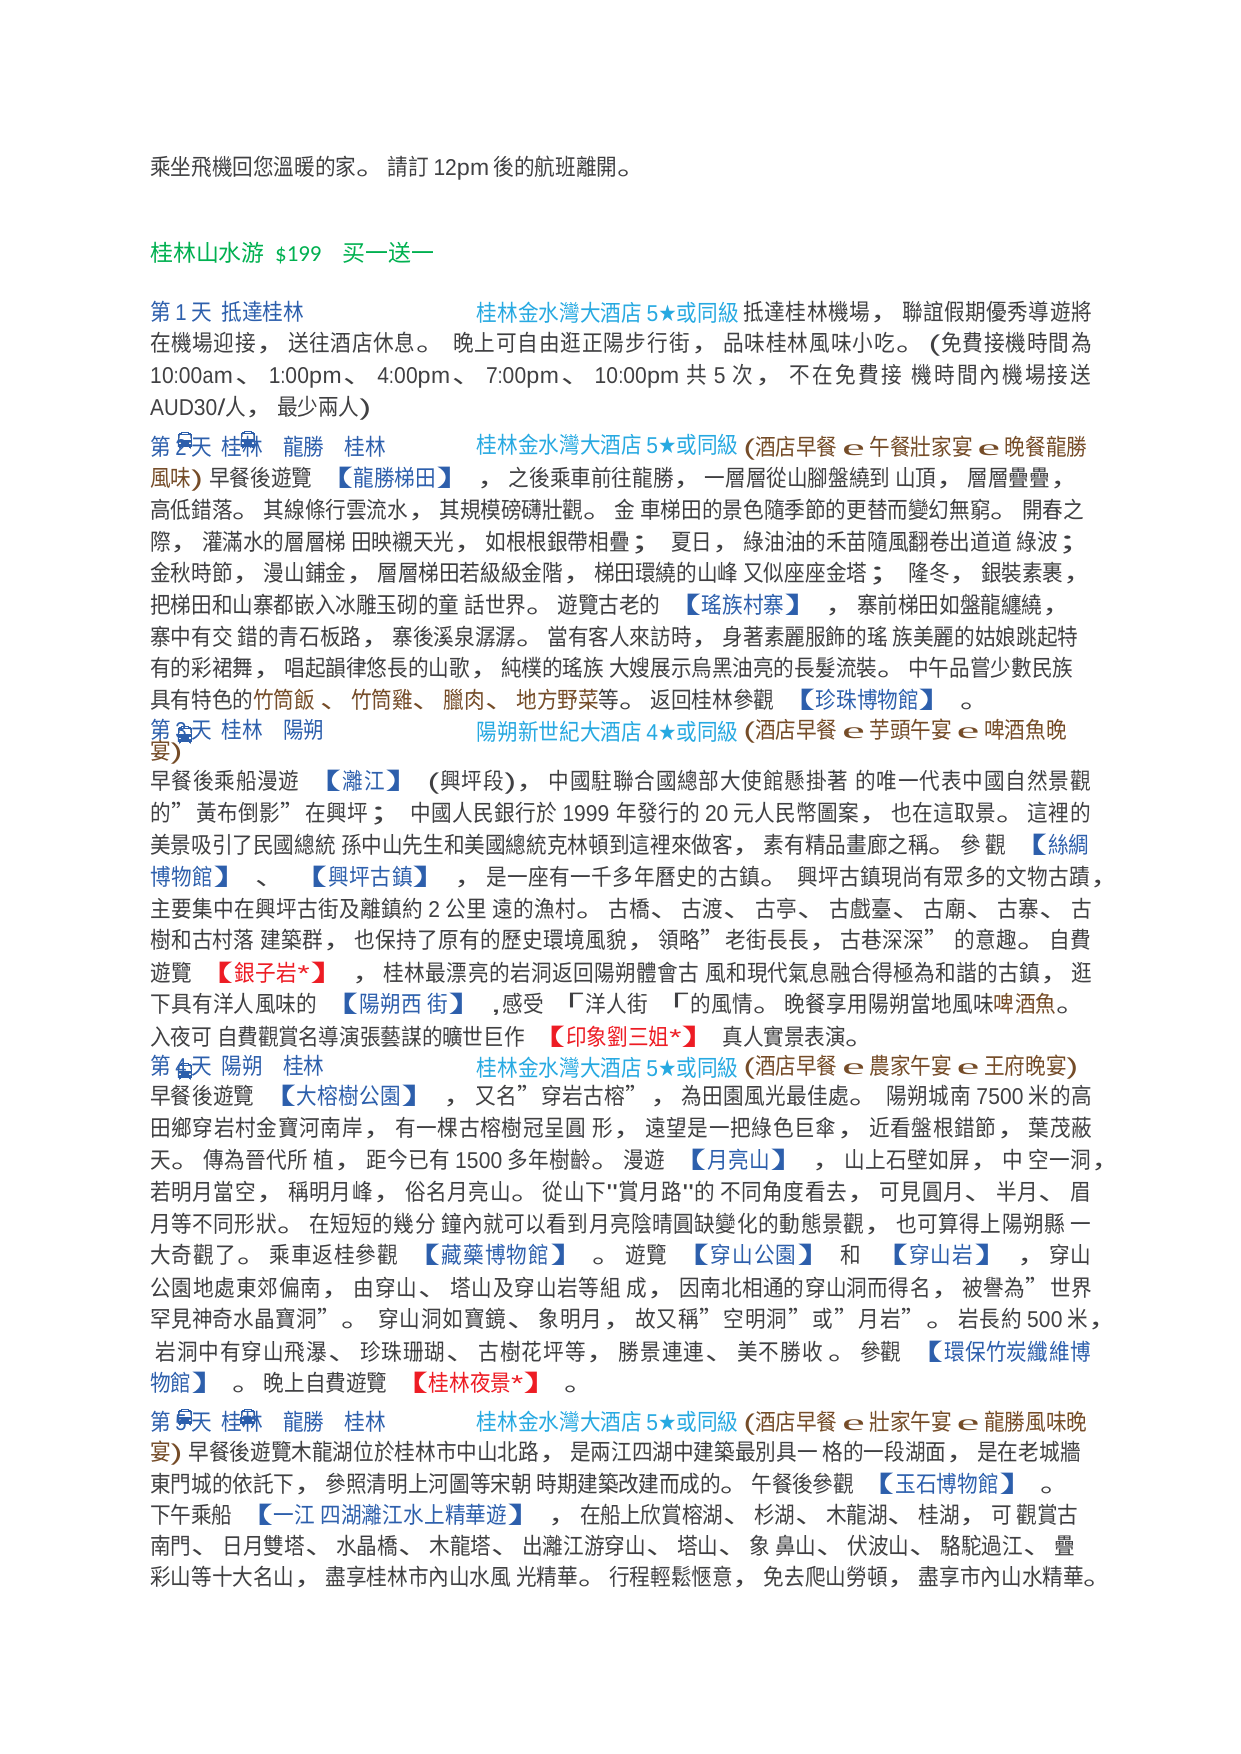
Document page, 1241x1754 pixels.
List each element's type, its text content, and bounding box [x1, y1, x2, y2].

text 第4天 陽朔 桂林 桂林金水灣大酒店5★或同級 (酒店早餐e農家午宴e王府晚宴) [150, 1058, 751, 1079]
text 第4天 陽朔 桂林 桂林金水灣大酒店5★或同級 (酒店早餐e農家午宴e王府晚宴) [748, 1058, 1072, 1079]
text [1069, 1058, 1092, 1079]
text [150, 150, 1092, 182]
text 第1天 抵達桂林 桂林金水灣大酒店5★或同級 抵達桂林機場，聯誼假期優秀導遊將在機場迎接，送往酒店休息。 晚上可自由逛正陽步行街，品味桂林風味小吃。(免費接機時間為 10:00am、1:00pm、4:00pm、7:00pm、10:00pm共5次，不在免費接 機時間內機場接送AUD30/人，最少兩人) [150, 293, 1092, 422]
text 早餐後乘船漫遊【灕江】(興坪段)，中國駐聯合國總部大使館懸掛著 的唯一代表中國自然景觀的”黃布倒影”在興坪；中國人民銀行於1999 年發行的20元人民幣圖案，也在這取景。這裡的美景吸引了民國總統 孫中山先生和美國總統克林頓到這裡來做客，素有精品畫廊之稱。參 觀【絲綢博物館】、【興坪古鎮】，是一座有一千多年曆史的古鎮。 興坪古鎮現尚有眾多的文物古蹟，主要集中在興坪古街及離鎮約2公里 遠的漁村。古橋、古渡、古亭、古戲臺、古廟、古寨、古樹和古村落 建築群，也保持了原有的歷史環境風貌，領略”老街長長，古巷深深” 的意趣。自費遊覽【銀子岩*】，桂林最漂亮的岩洞返回陽朔體會古 風和現代氣息融合得極為和諧的古鎮，逛下具有洋人風味的【陽朔西 街】,感受「洋人街「的風情。晚餐享用陽朔當地風味啤酒魚。入夜可 自費觀賞名導演張藝謀的曠世巨作【印象劉三姐*】真人實景表演。 [150, 764, 1092, 1052]
text 早餐後遊覽【大榕樹公園】，又名”穿岩古榕”，為田園風光最佳處。 陽朔城南7500米的高田鄉穿岩村金寶河南岸，有一棵古榕樹冠呈圓 形，遠望是一把綠色巨傘，近看盤根錯節，葉茂蔽天。傳為晉代所 植，距今已有1500多年樹齡。漫遊【月亮山】，山上石壁如屏，中 空一洞，若明月當空，稱明月峰，俗名月亮山。從山下"賞月路"的 不同角度看去，可見圓月、半月、眉月等不同形狀。在短短的幾分 鐘內就可以看到月亮陰晴圓缺變化的動態景觀，也可算得上陽朔縣 一大奇觀了。乘車返桂參觀【藏藥博物館】。遊覽【穿山公園】和 【穿山岩】，穿山公園地處東郊偏南，由穿山、塔山及穿山岩等組 成，因南北相通的穿山洞而得名，被譽為”世界罕見神奇水晶寶洞”。 穿山洞如寶鏡、象明月，故又稱”空明洞”或”月岩”。岩長約500米， 岩洞中有穿山飛瀑、珍珠珊瑚、古樹花坪等，勝景連連、美不勝收 。參觀【環保竹炭纖維博物館】。晚上自費遊覽【桂林夜景*】。 [150, 1079, 1092, 1398]
text 第2天 桂林 龍勝 桂林 桂林金水灣大酒店5★或同級 (酒店早餐e午餐壯家宴e晚餐龍勝風味) 早餐後遊覽【龍勝梯田】，之後乘車前往龍勝，一層層從山腳盤繞到 山頂，層層疊疊，高低錯落。其線條行雲流水，其規模磅礴壯觀。金 車梯田的景色隨季節的更替而變幻無窮。開春之際，灌滿水的層層梯 田映襯天光，如根根銀帶相疊；夏日，綠油油的禾苗隨風翻卷出道道 綠波；金秋時節，漫山鋪金，層層梯田若級級金階，梯田環繞的山峰 又似座座金塔；隆冬，銀裝素裹，把梯田和山寨都嵌入冰雕玉砌的童 話世界。遊覽古老的【瑤族村寨】，寨前梯田如盤龍纏繞，寨中有交 錯的青石板路，寨後溪泉潺潺。當有客人來訪時，身著素麗服飾的瑤 族美麗的姑娘跳起特有的彩裙舞，唱起韻律悠長的山歌，純樸的瑤族 大嫂展示烏黑油亮的長髮流裝。中午品嘗少數民族具有特色的竹筒飯 、竹筒雞、臘肉、地方野菜等。返回桂林參觀【珍珠博物館】。 [150, 428, 1092, 715]
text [150, 1405, 1092, 1592]
text 第3天 桂林 陽朔 陽朔新世紀大酒店4★或同級 (酒店早餐e芋頭午宴e啤酒魚晚宴) [150, 722, 1092, 764]
text 桂林山水游 $199 买一送一 [150, 234, 1090, 268]
